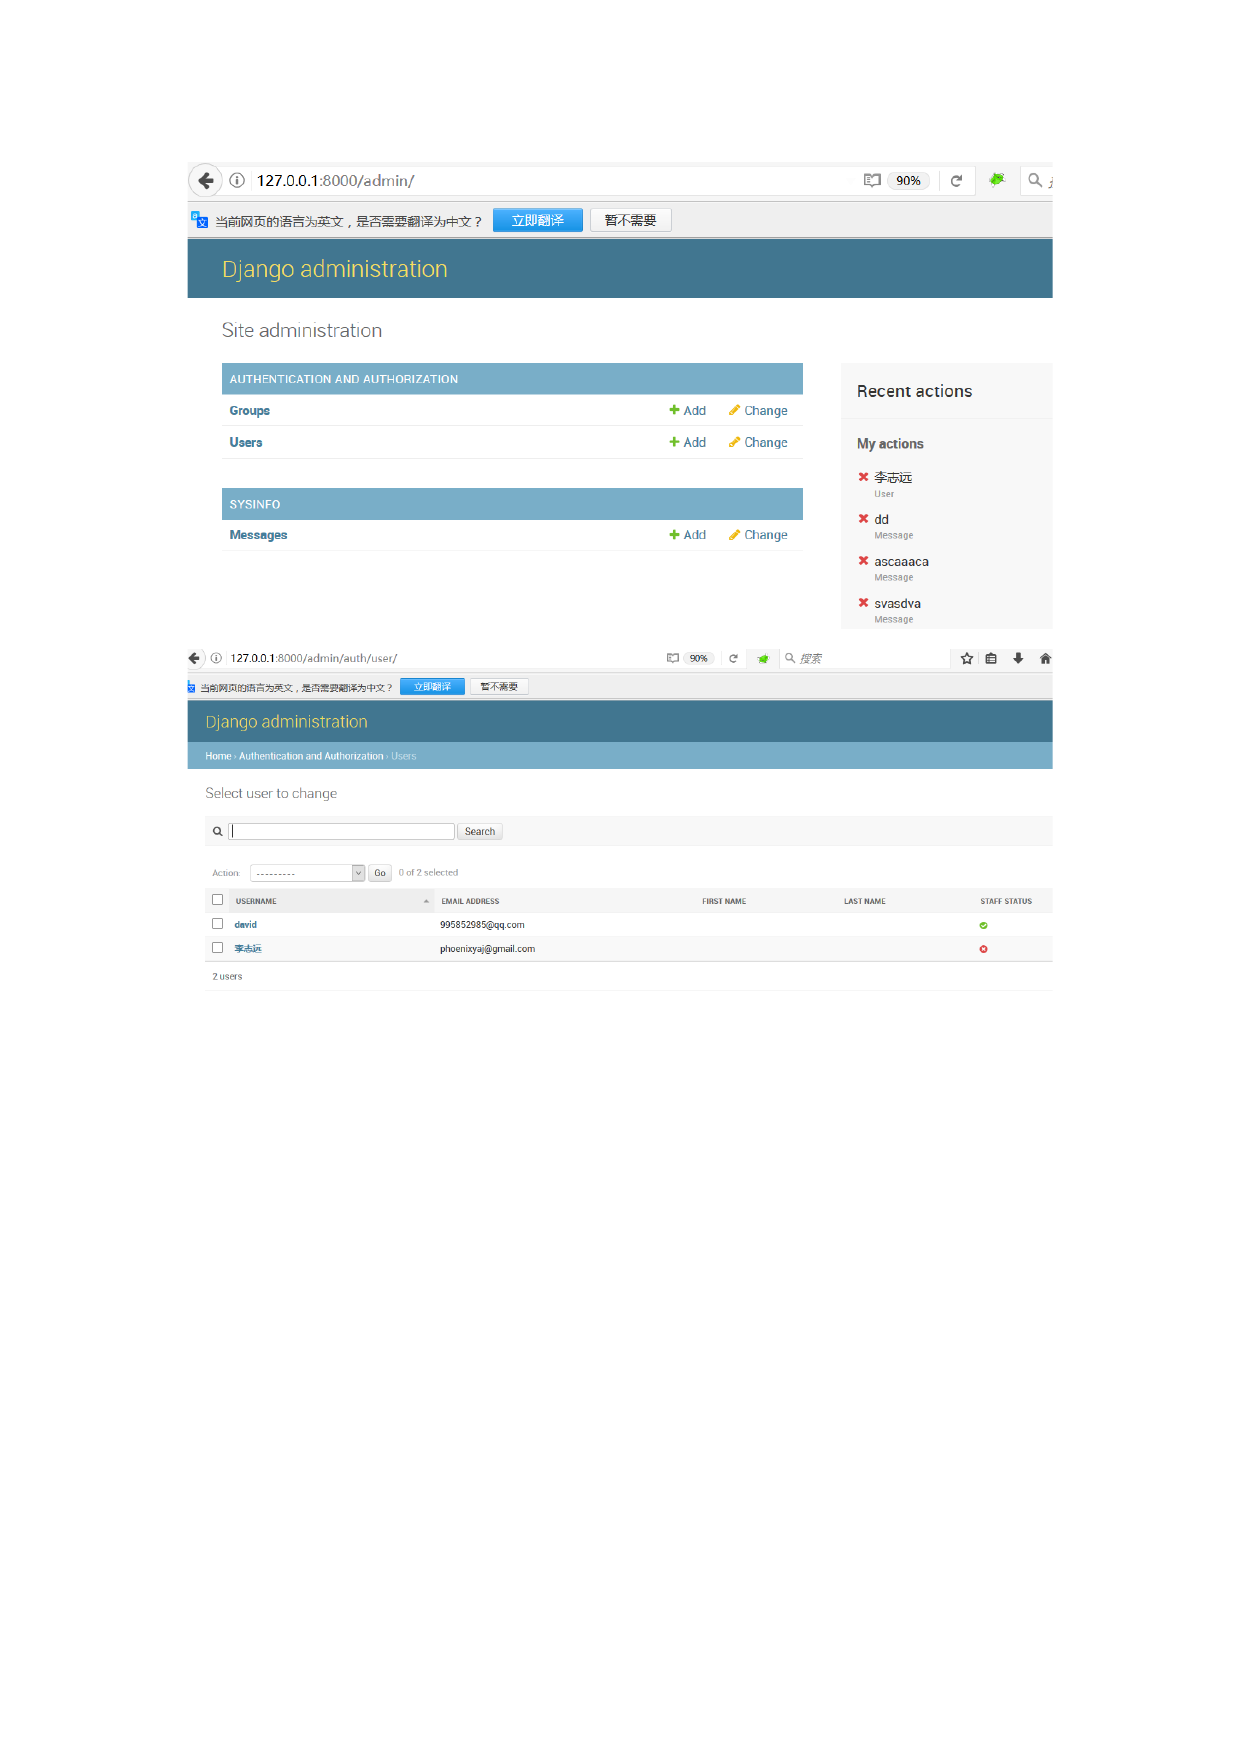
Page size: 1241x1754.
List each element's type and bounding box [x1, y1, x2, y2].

picture [187, 649, 1053, 1010]
picture [187, 162, 1053, 629]
